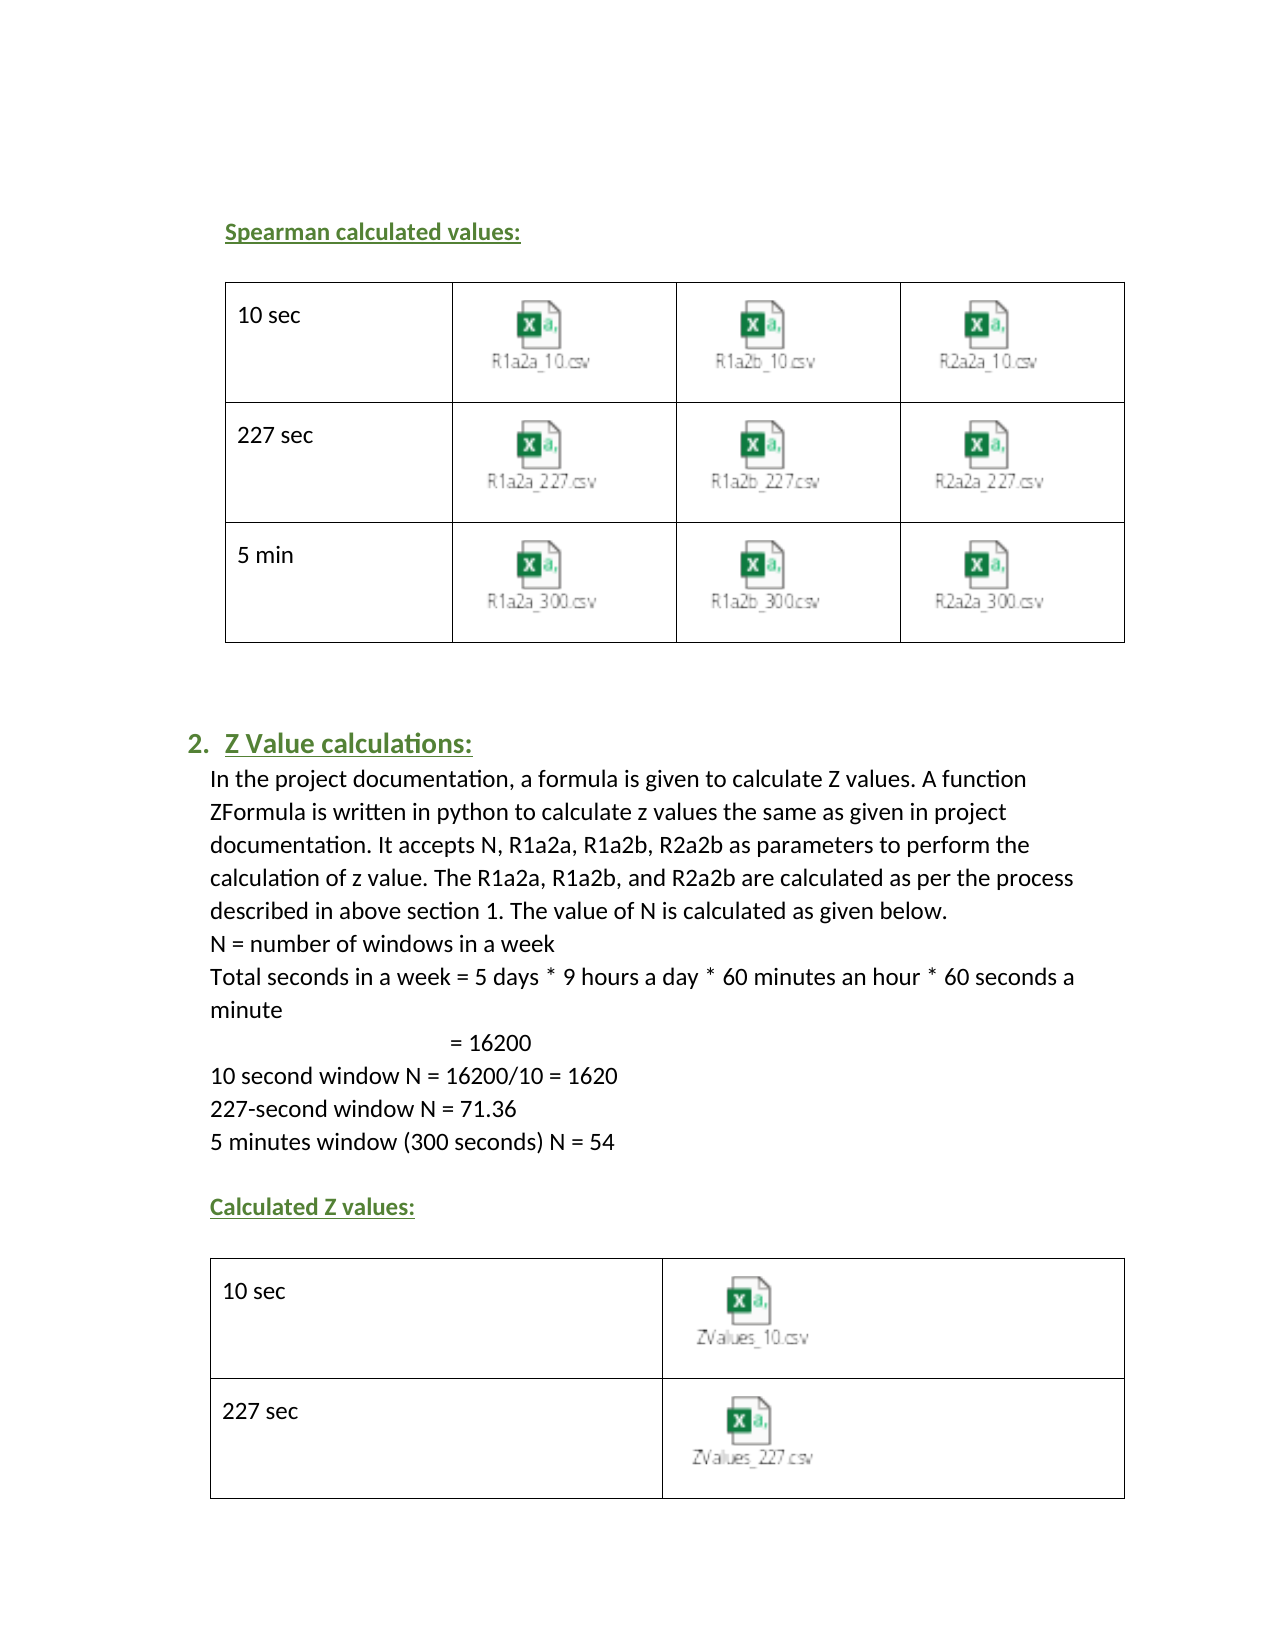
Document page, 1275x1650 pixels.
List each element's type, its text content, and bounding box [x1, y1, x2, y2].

list Spearman calculated values: [225, 216, 1125, 246]
table_header [453, 283, 676, 402]
table_cell [677, 403, 900, 522]
list 227-second window N = 71.36 [210, 1093, 1125, 1123]
table_cell [901, 523, 1124, 642]
table_cell [453, 523, 676, 642]
table_cell [677, 523, 900, 642]
table_header 10 sec [226, 283, 452, 402]
table_cell 227 sec [226, 403, 452, 522]
table_cell [663, 1379, 1124, 1497]
table_header [663, 1259, 1124, 1377]
list Total seconds in a week = 5 days * 9 hours a day * 60 minutes an hour * 60 seconds a minute [210, 961, 1125, 1024]
list N = number of windows in a week [210, 928, 1125, 959]
list Calculated Z values: [210, 1192, 1125, 1222]
table_cell [901, 403, 1124, 522]
table_header 10 sec [211, 1259, 662, 1377]
list In the project documentation, a formula is given to calculate Z values. A function ZFormula is written in python to calculate z values the same as given in project documentation. It accepts N, R1a2a, R1a2b, R2a2b as parameters to perform the calculation of z value. The R1a2a, R1a2b, and R2a2b are calculated as per the process described in above section 1. The value of N is calculated as given below. [210, 764, 1125, 926]
list = 16200 [450, 1027, 1125, 1057]
table_cell 227 sec [211, 1379, 662, 1497]
table_header [901, 283, 1124, 402]
table_cell [453, 403, 676, 522]
table_cell 5 min [226, 523, 452, 642]
table_header [677, 283, 900, 402]
list 5 minutes window (300 seconds) N = 54 [210, 1126, 1125, 1156]
list Z Value calculations: [187, 725, 1125, 761]
list 10 second window N = 16200/10 = 1620 [210, 1060, 1125, 1090]
